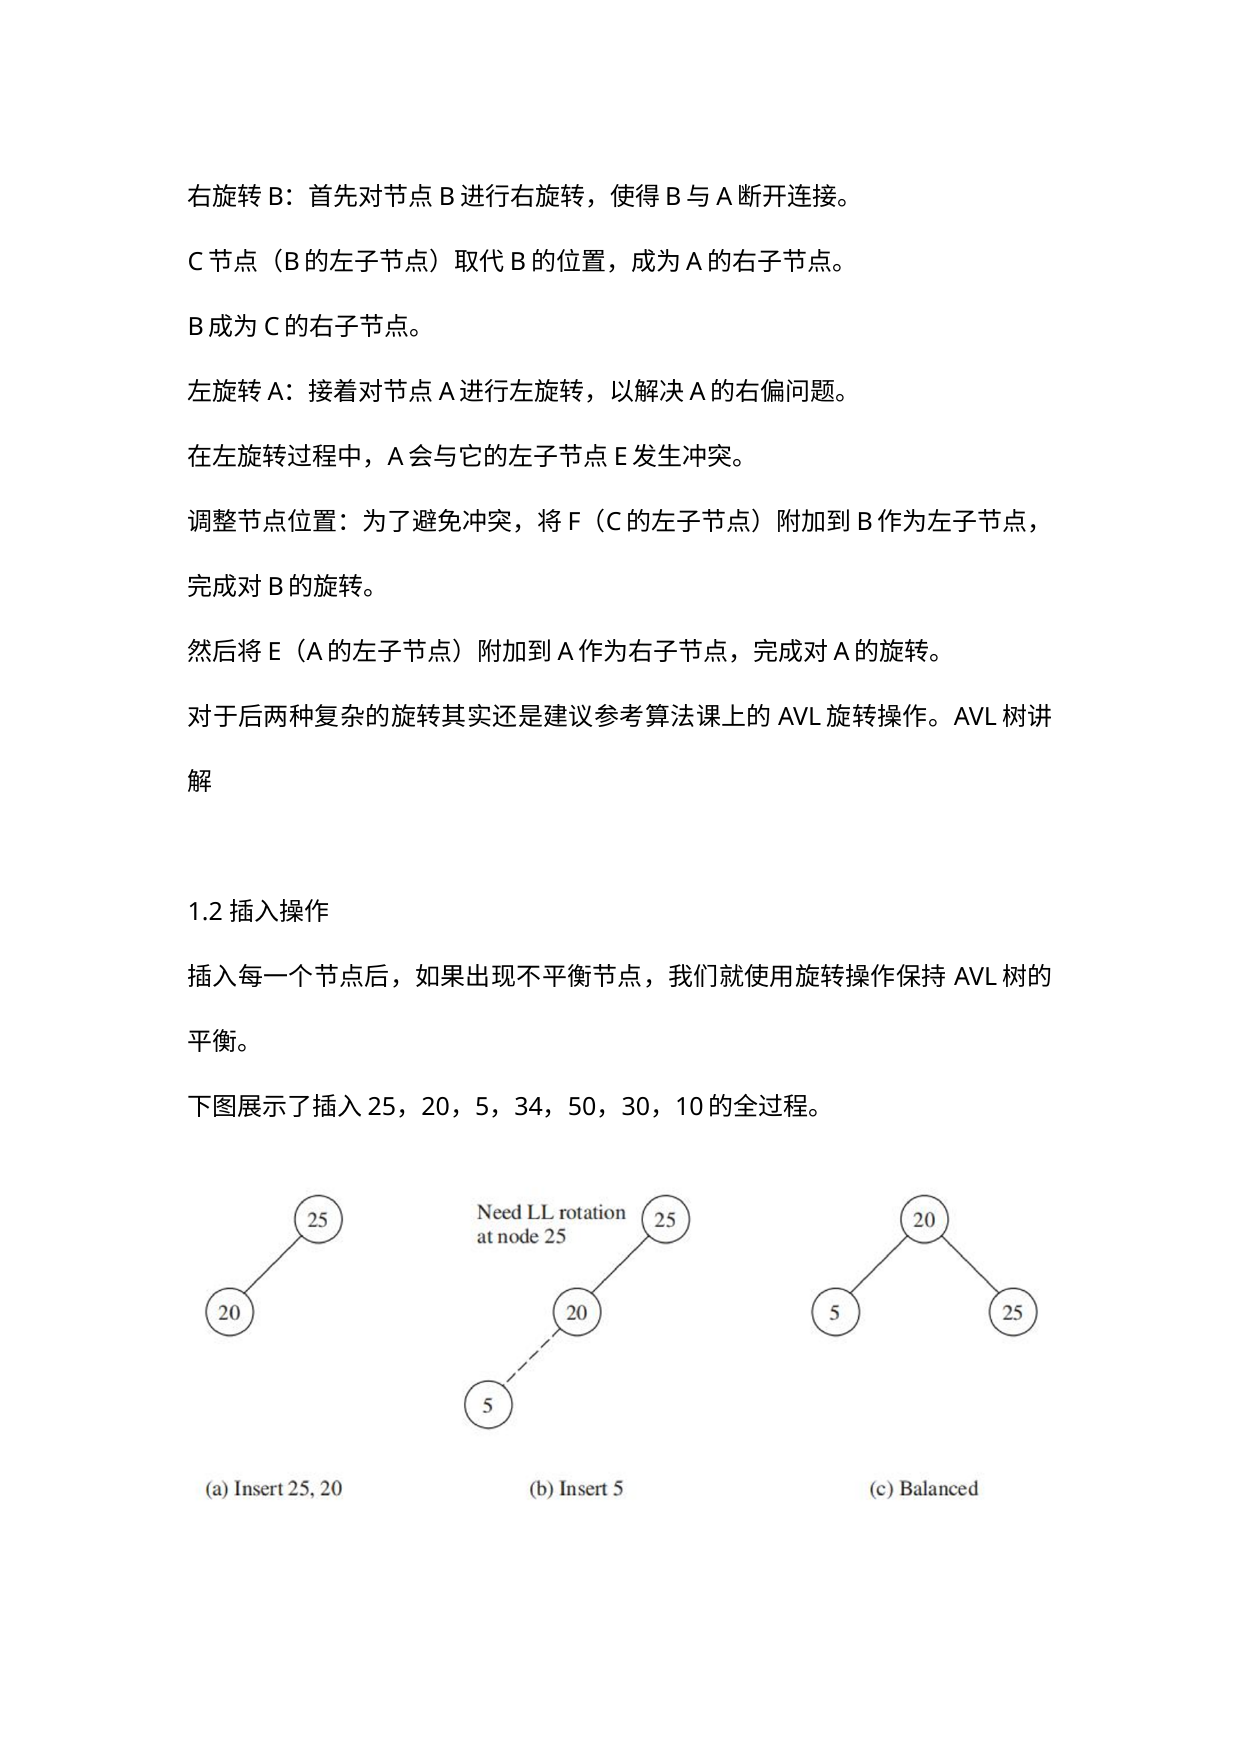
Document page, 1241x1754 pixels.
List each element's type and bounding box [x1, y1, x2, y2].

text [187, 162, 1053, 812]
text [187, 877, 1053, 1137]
picture [187, 1137, 1053, 1521]
